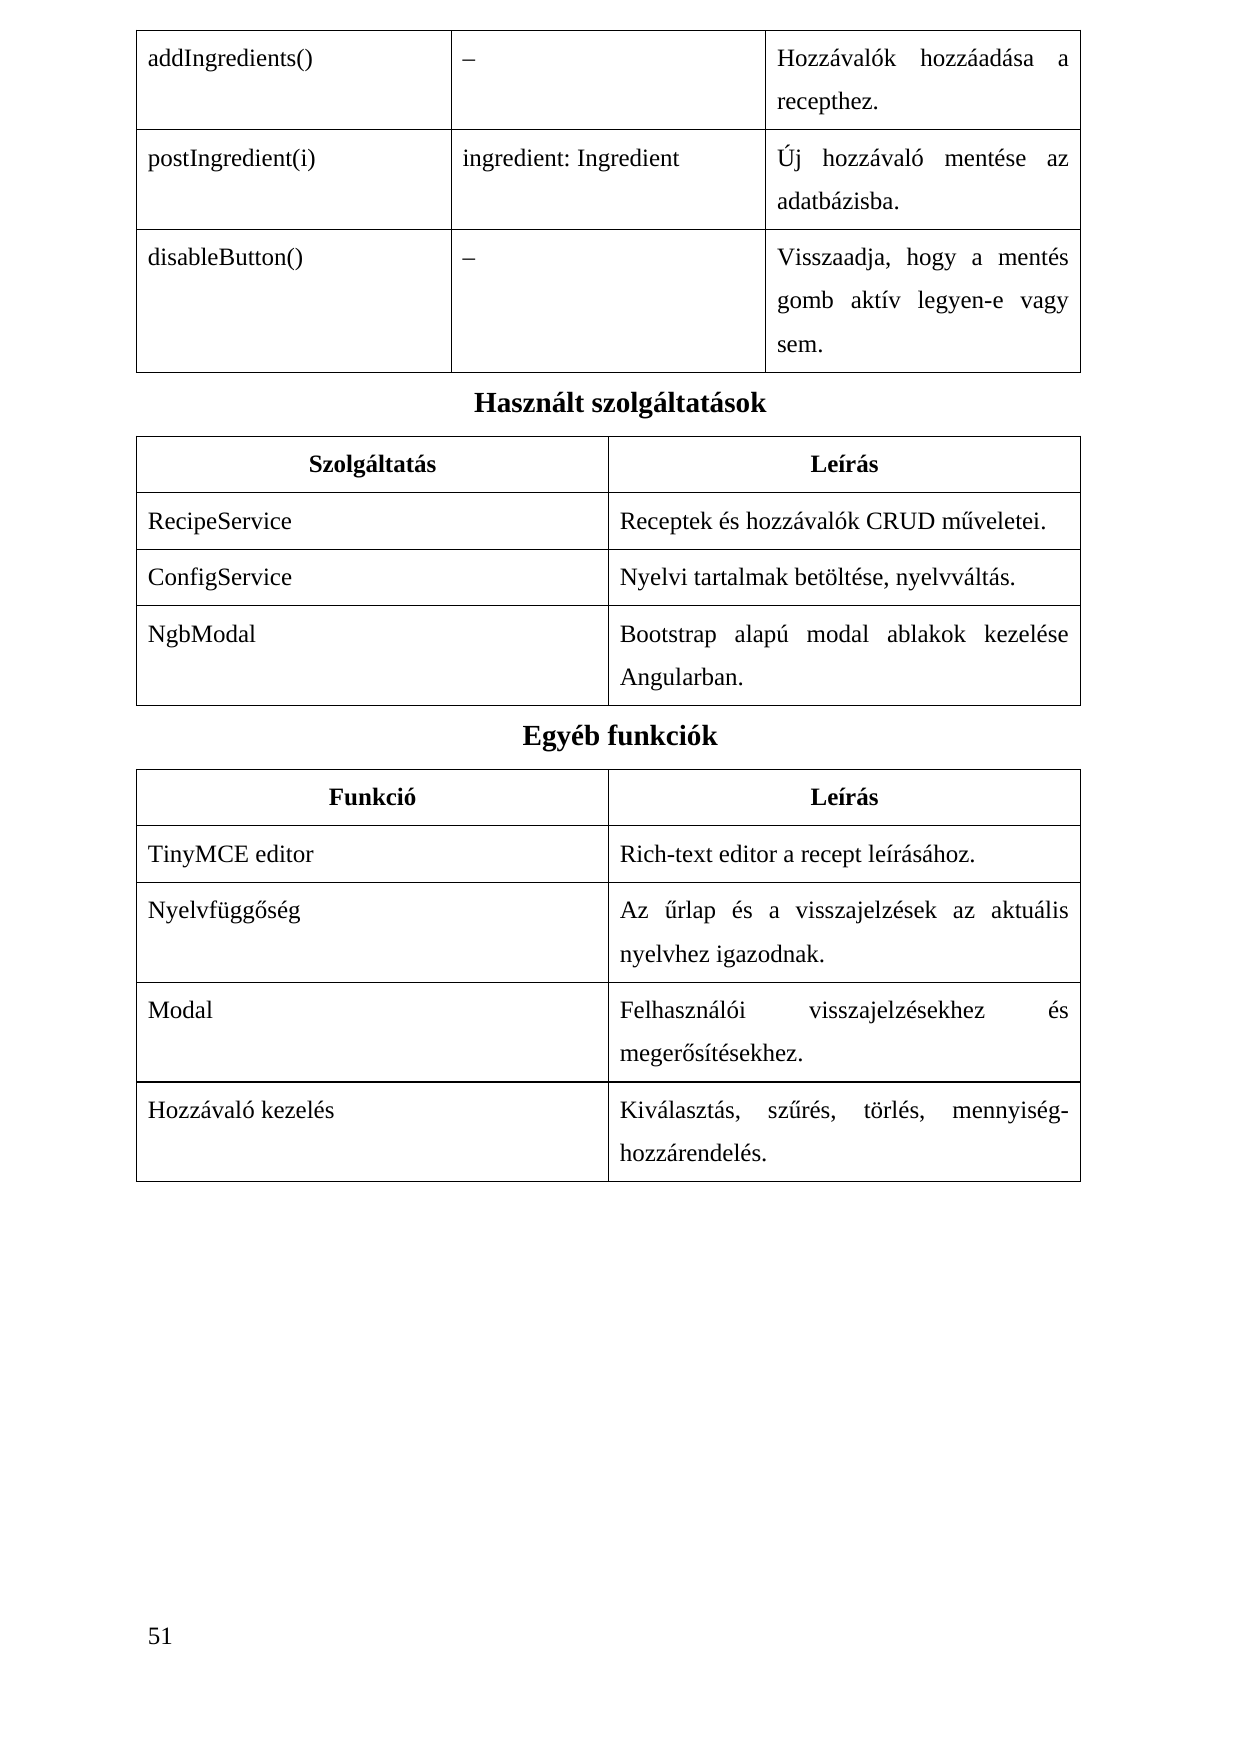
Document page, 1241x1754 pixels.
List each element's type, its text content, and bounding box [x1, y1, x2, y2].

table_cell – [452, 31, 765, 129]
table_cell addIngredients() [137, 31, 451, 129]
table_cell Visszaadja, hogy a mentés gomb aktív legyen-e vagy sem. [766, 230, 1080, 372]
table_cell Az űrlap és a visszajelzések az aktuális nyelvhez igazodnak. [609, 883, 1080, 982]
text Használt szolgáltatások [148, 385, 1093, 419]
table_cell Új hozzávaló mentése az adatbázisba. [766, 130, 1080, 229]
table_cell Hozzávaló kezelés [137, 1083, 608, 1181]
table_cell Bootstrap alapú modal ablakok kezelése Angularban. [609, 606, 1080, 705]
table_cell Modal [137, 983, 608, 1081]
table_cell Felhasználói visszajelzésekhez és megerősítésekhez. [609, 983, 1080, 1081]
table_cell Receptek és hozzávalók CRUD műveletei. [609, 493, 1080, 549]
table_cell postIngredient(i) [137, 130, 451, 229]
table_cell Hozzávalók hozzáadása a recepthez. [766, 31, 1080, 129]
table_header Funkció [137, 770, 608, 825]
table_cell Nyelvi tartalmak betöltése, nyelvváltás. [609, 550, 1080, 605]
table_cell ingredient: Ingredient [452, 130, 765, 229]
table_cell Kiválasztás, szűrés, törlés, mennyiség-hozzárendelés. [609, 1083, 1080, 1181]
table_header Szolgáltatás [137, 437, 608, 492]
table_cell Nyelvfüggőség [137, 883, 608, 982]
table_cell Rich-text editor a recept leírásához. [609, 826, 1080, 882]
table_cell NgbModal [137, 606, 608, 705]
text Egyéb funkciók [148, 718, 1093, 752]
table_cell ConfigService [137, 550, 608, 605]
table_header Leírás [609, 437, 1080, 492]
table_cell RecipeService [137, 493, 608, 549]
table_cell – [452, 230, 765, 372]
table_cell disableButton() [137, 230, 451, 372]
table_cell TinyMCE editor [137, 826, 608, 882]
table_header Leírás [609, 770, 1080, 825]
